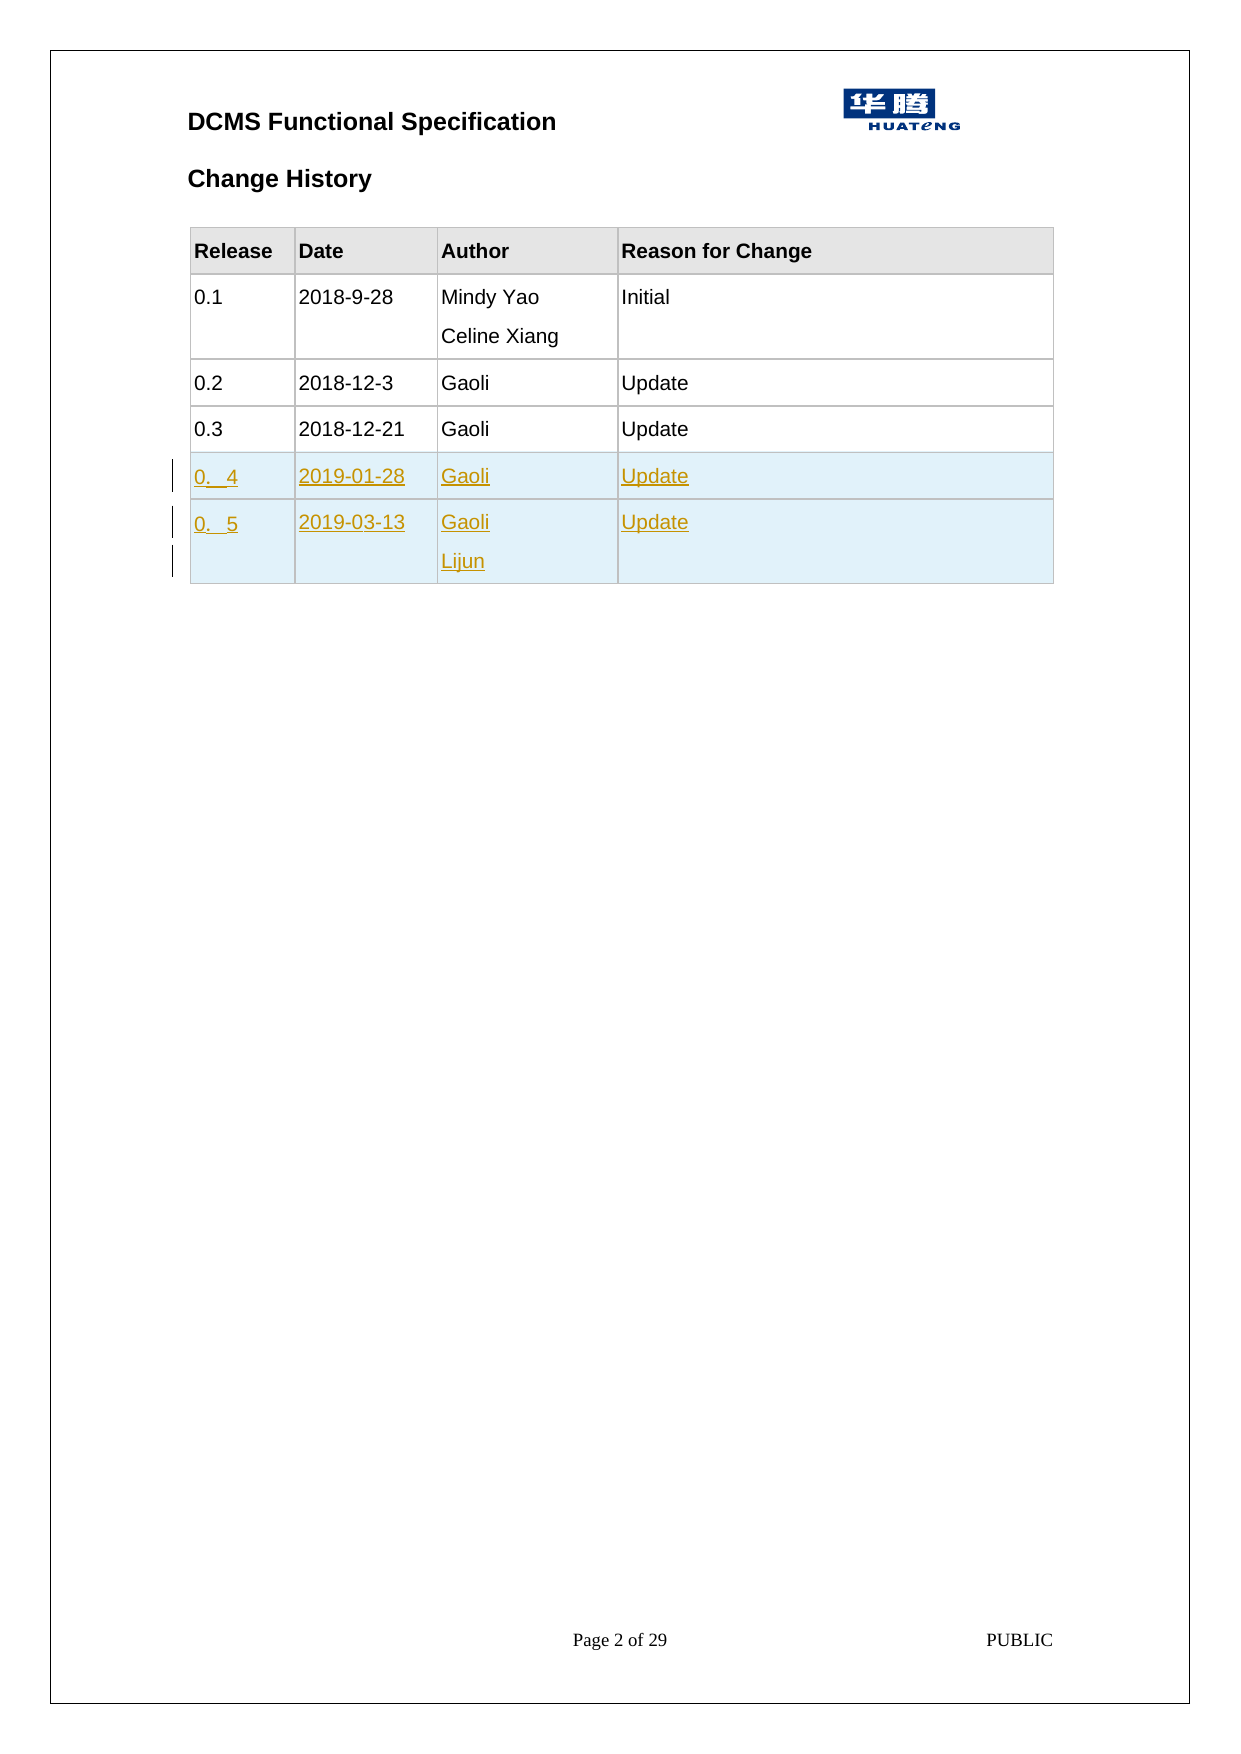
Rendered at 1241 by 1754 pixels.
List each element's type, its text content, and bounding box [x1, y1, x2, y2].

table_cell 0.3 [191, 407, 294, 451]
table_cell Update [619, 407, 1053, 451]
table_cell Initial [619, 275, 1053, 358]
table_header Date [296, 228, 437, 273]
table_cell 2018-12-21 [296, 407, 437, 451]
text Change History [187, 162, 1053, 194]
table_header Release [191, 228, 294, 273]
table_cell 2018-12-3 [296, 360, 437, 405]
table_cell 0.2 [191, 360, 294, 405]
table_cell Update [619, 360, 1053, 405]
table_cell 2018-9-28 [296, 275, 437, 358]
table_header Reason for Change [619, 228, 1053, 273]
table_cell Gaoli [438, 407, 617, 451]
table_cell Gaoli [438, 360, 617, 405]
table_cell 0.1 [191, 275, 294, 358]
table_header Author [438, 228, 617, 273]
table_cell Mindy Yao Celine Xiang [438, 275, 617, 358]
